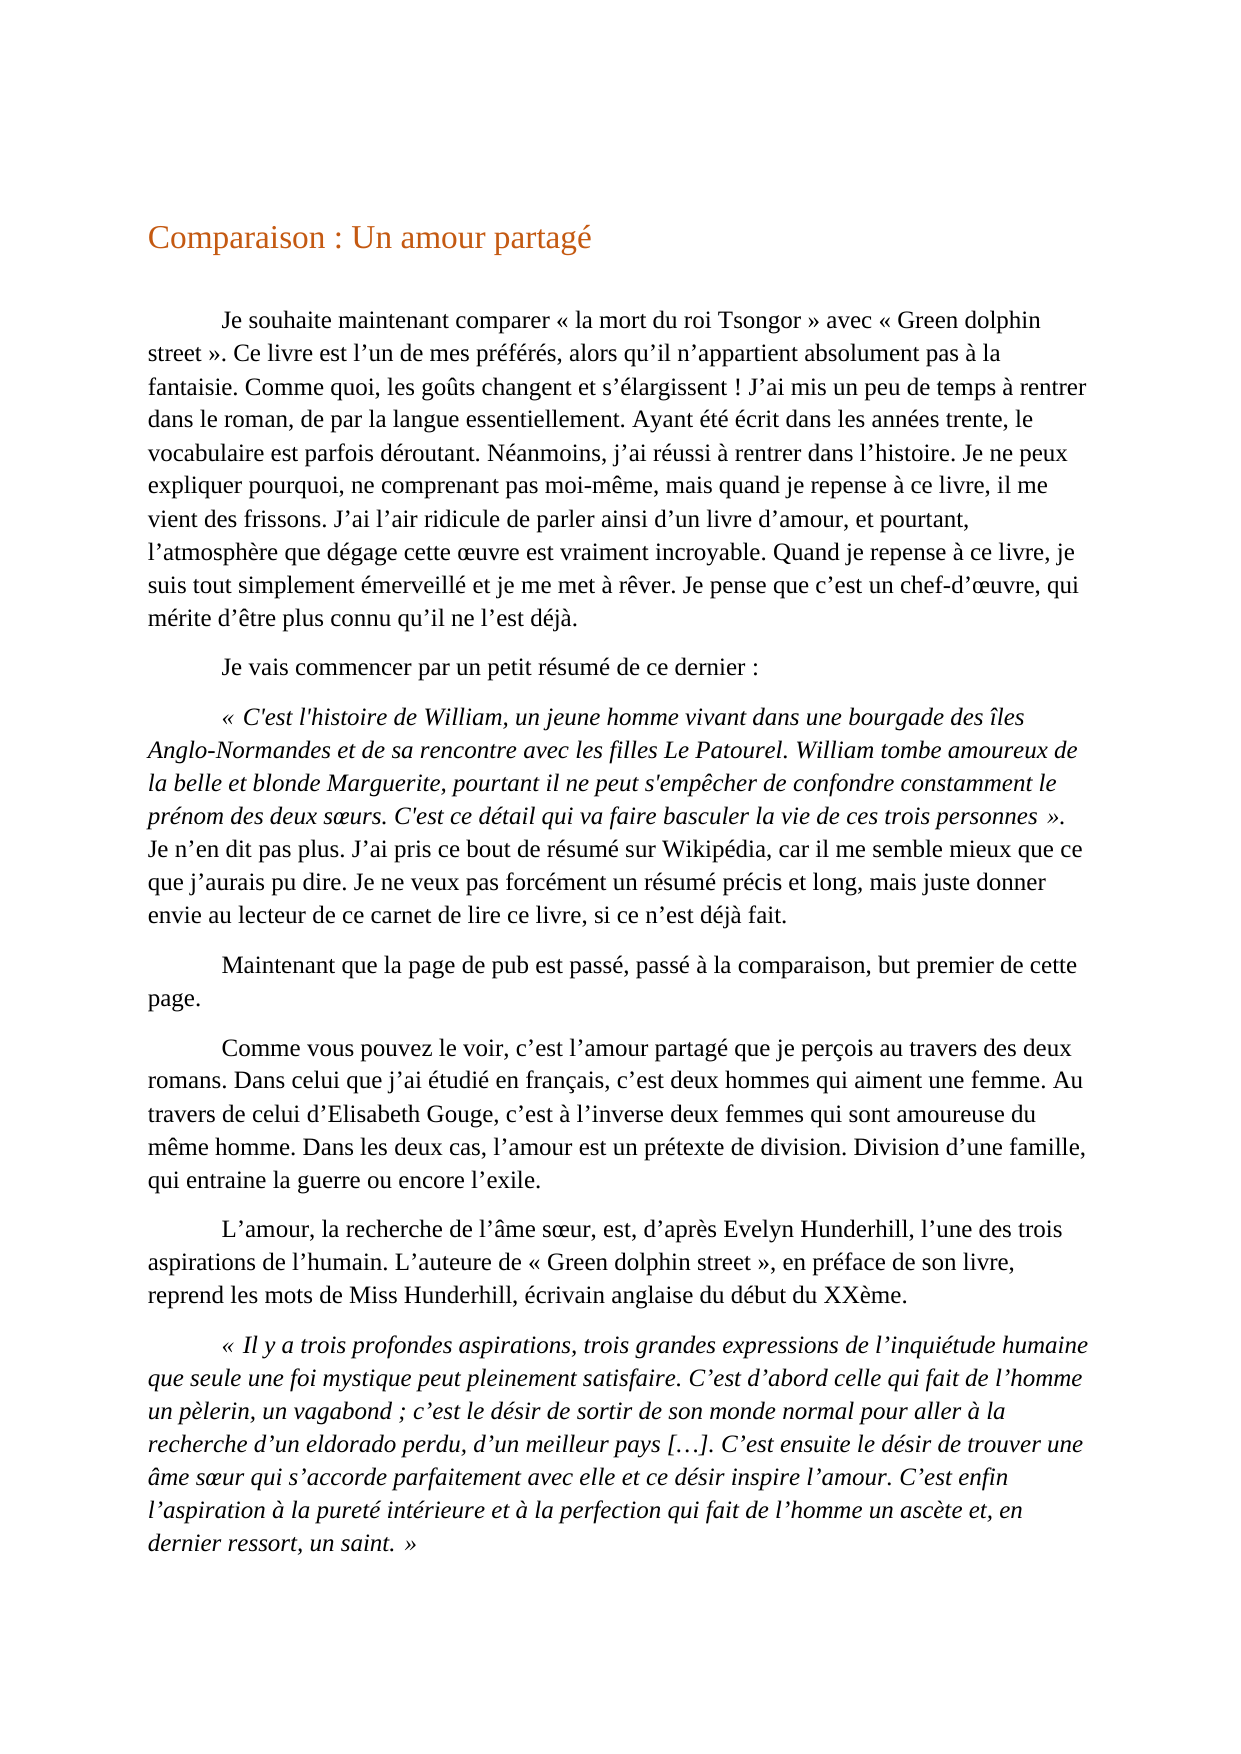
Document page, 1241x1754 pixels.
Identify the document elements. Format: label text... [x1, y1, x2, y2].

text « C'est l'histoire de William, un jeune homme vivant dans une bourgade des îles Anglo-Normandes et de sa rencontre avec les filles Le Patourel. William tombe amoureux de la belle et blonde Marguerite, pourtant il ne peut s'empêcher de confondre constamment le prénom des deux sœurs. C'est ce détail qui va faire basculer la vie de ces trois personnes ». Je n’en dit pas plus. J’ai pris ce bout de résumé sur Wikipédia, car il me semble mieux que ce que j’aurais pu dire. Je ne veux pas forcément un résumé précis et long, mais juste donner envie au lecteur de ce carnet de lire ce livre, si ce n’est déjà fait. [148, 702, 1092, 929]
text Maintenant que la page de pub est passé, passé à la comparaison, but premier de cette page. [148, 950, 1092, 1012]
text Je vais commencer par un petit résumé de ce dernier : [148, 652, 1092, 681]
subtitle Comparaison : Un amour partagé [148, 217, 1092, 256]
text L’amour, la recherche de l’âme sœur, est, d’après Evelyn Hunderhill, l’une des trois aspirations de l’humain. L’auteure de « Green dolphin street », en préface de son livre, reprend les mots de Miss Hunderhill, écrivain anglaise du début du XXème. [148, 1214, 1092, 1309]
text « Il y a trois profondes aspirations, trois grandes expressions de l’inquiétude humaine que seule une foi mystique peut pleinement satisfaire. C’est d’abord celle qui fait de l’homme un pèlerin, un vagabond ; c’est le désir de sortir de son monde normal pour aller à la recherche d’un eldorado perdu, d’un meilleur pays […]. C’est ensuite le désir de trouver une âme sœur qui s’accorde parfaitement avec elle et ce désir inspire l’amour. C’est enfin l’aspiration à la pureté intérieure et à la perfection qui fait de l’homme un ascète et, en dernier ressort, un saint. » [148, 1330, 1092, 1557]
text Comme vous pouvez le voir, c’est l’amour partagé que je perçois au travers des deux romans. Dans celui que j’ai étudié en français, c’est deux hommes qui aiment une femme. Au travers de celui d’Elisabeth Gouge, c’est à l’inverse deux femmes qui sont amoureuse du même homme. Dans les deux cas, l’amour est un prétexte de division. Division d’une famille, qui entraine la guerre ou encore l’exile. [148, 1033, 1092, 1193]
text Je souhaite maintenant comparer « la mort du roi Tsongor » avec « Green dolphin street ». Ce livre est l’un de mes préférés, alors qu’il n’appartient absolument pas à la fantaisie. Comme quoi, les goûts changent et s’élargissent ! J’ai mis un peu de temps à rentrer dans le roman, de par la langue essentiellement. Ayant été écrit dans les années trente, le vocabulaire est parfois déroutant. Néanmoins, j’ai réussi à rentrer dans l’histoire. Je ne peux expliquer pourquoi, ne comprenant pas moi-même, mais quand je repense à ce livre, il me vient des frissons. J’ai l’air ridicule de parler ainsi d’un livre d’amour, et pourtant, l’atmosphère que dégage cette œuvre est vraiment incroyable. Quand je repense à ce livre, je suis tout simplement émerveillé et je me met à rêver. Je pense que c’est un chef-d’œuvre, qui mérite d’être plus connu qu’il ne l’est déjà. [148, 306, 1092, 631]
